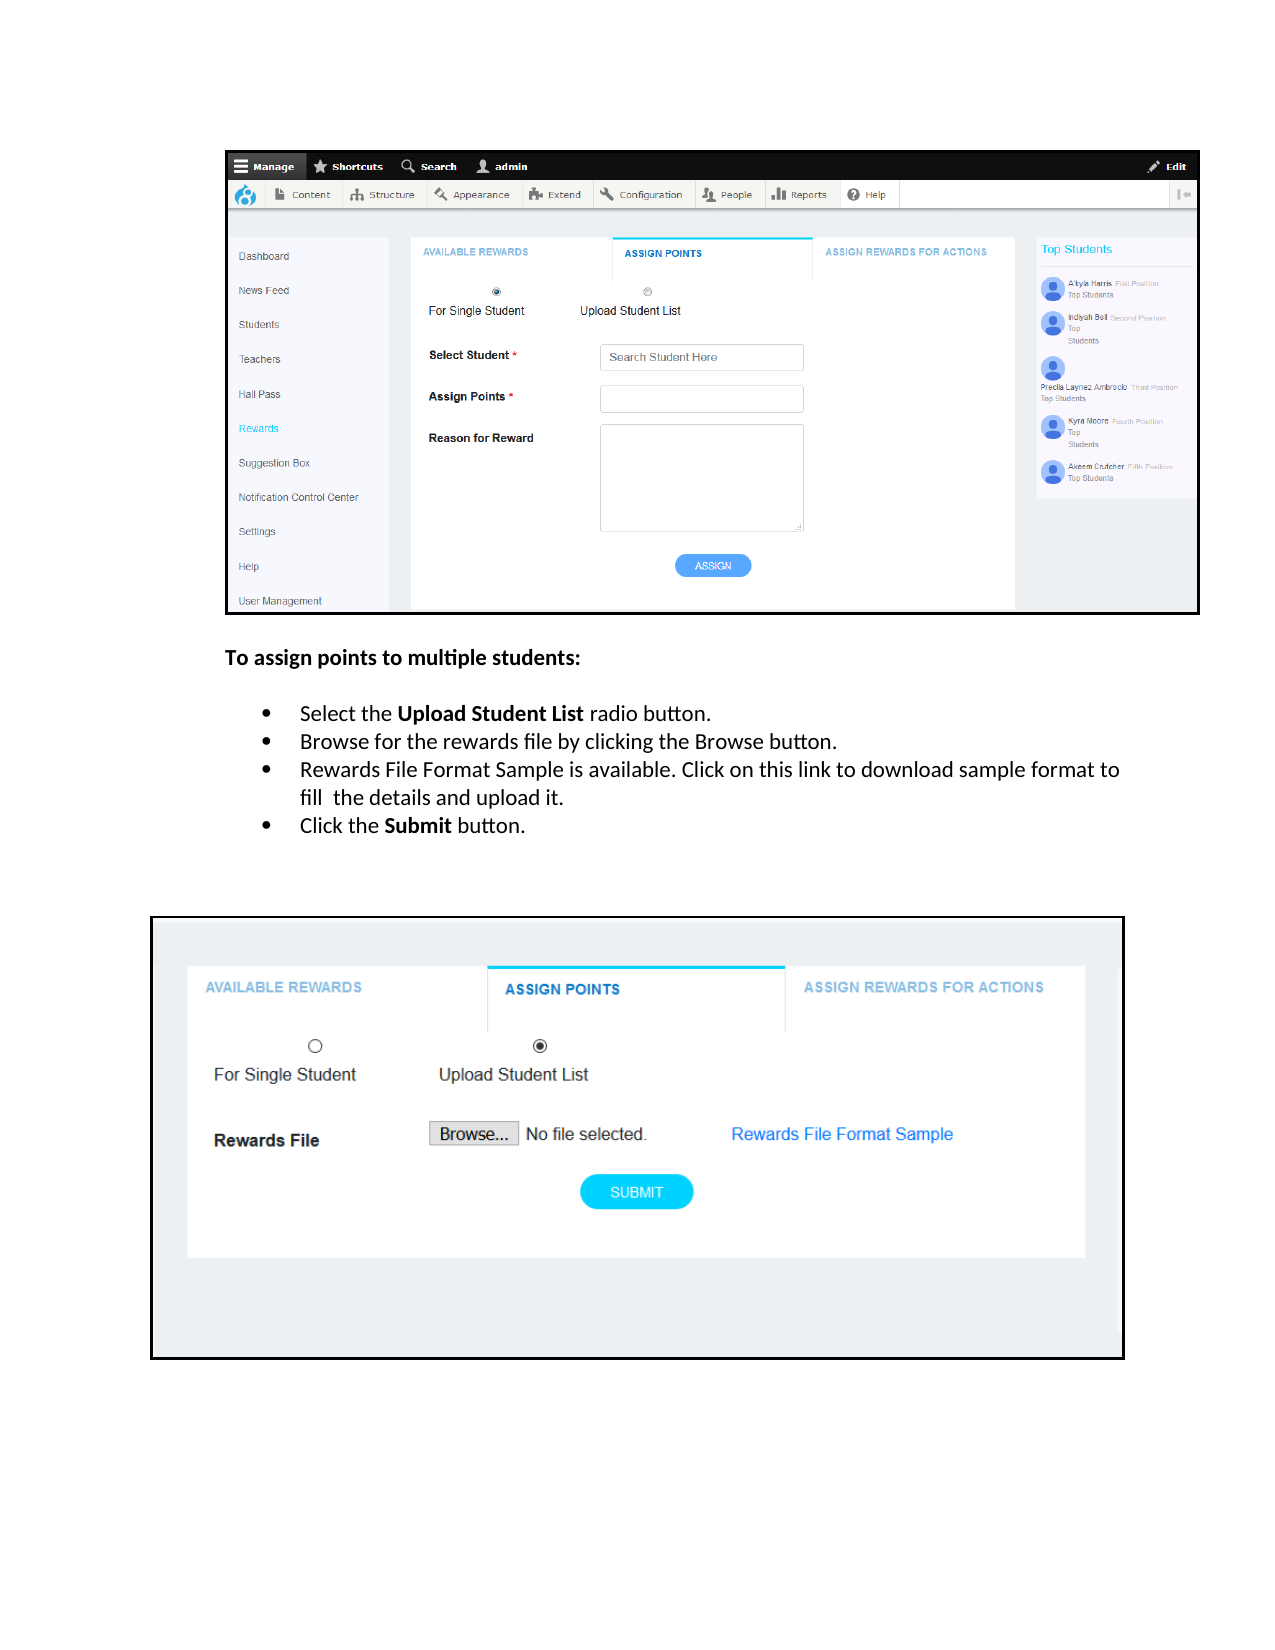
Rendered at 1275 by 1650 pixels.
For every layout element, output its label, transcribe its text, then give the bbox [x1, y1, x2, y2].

list To assign points to multiple students: [225, 643, 1125, 671]
list Browse for the rewards file by clicking the Browse button. [262, 727, 1125, 755]
list Select the Upload Student List radio button. [262, 699, 1125, 727]
list Rewards File Format Sample is available. Click on this link to download sample format to fill the details and upload it. [262, 755, 1125, 811]
picture [153, 918, 1122, 1357]
list Click the Submit button. [262, 811, 1125, 839]
picture [228, 153, 1197, 612]
